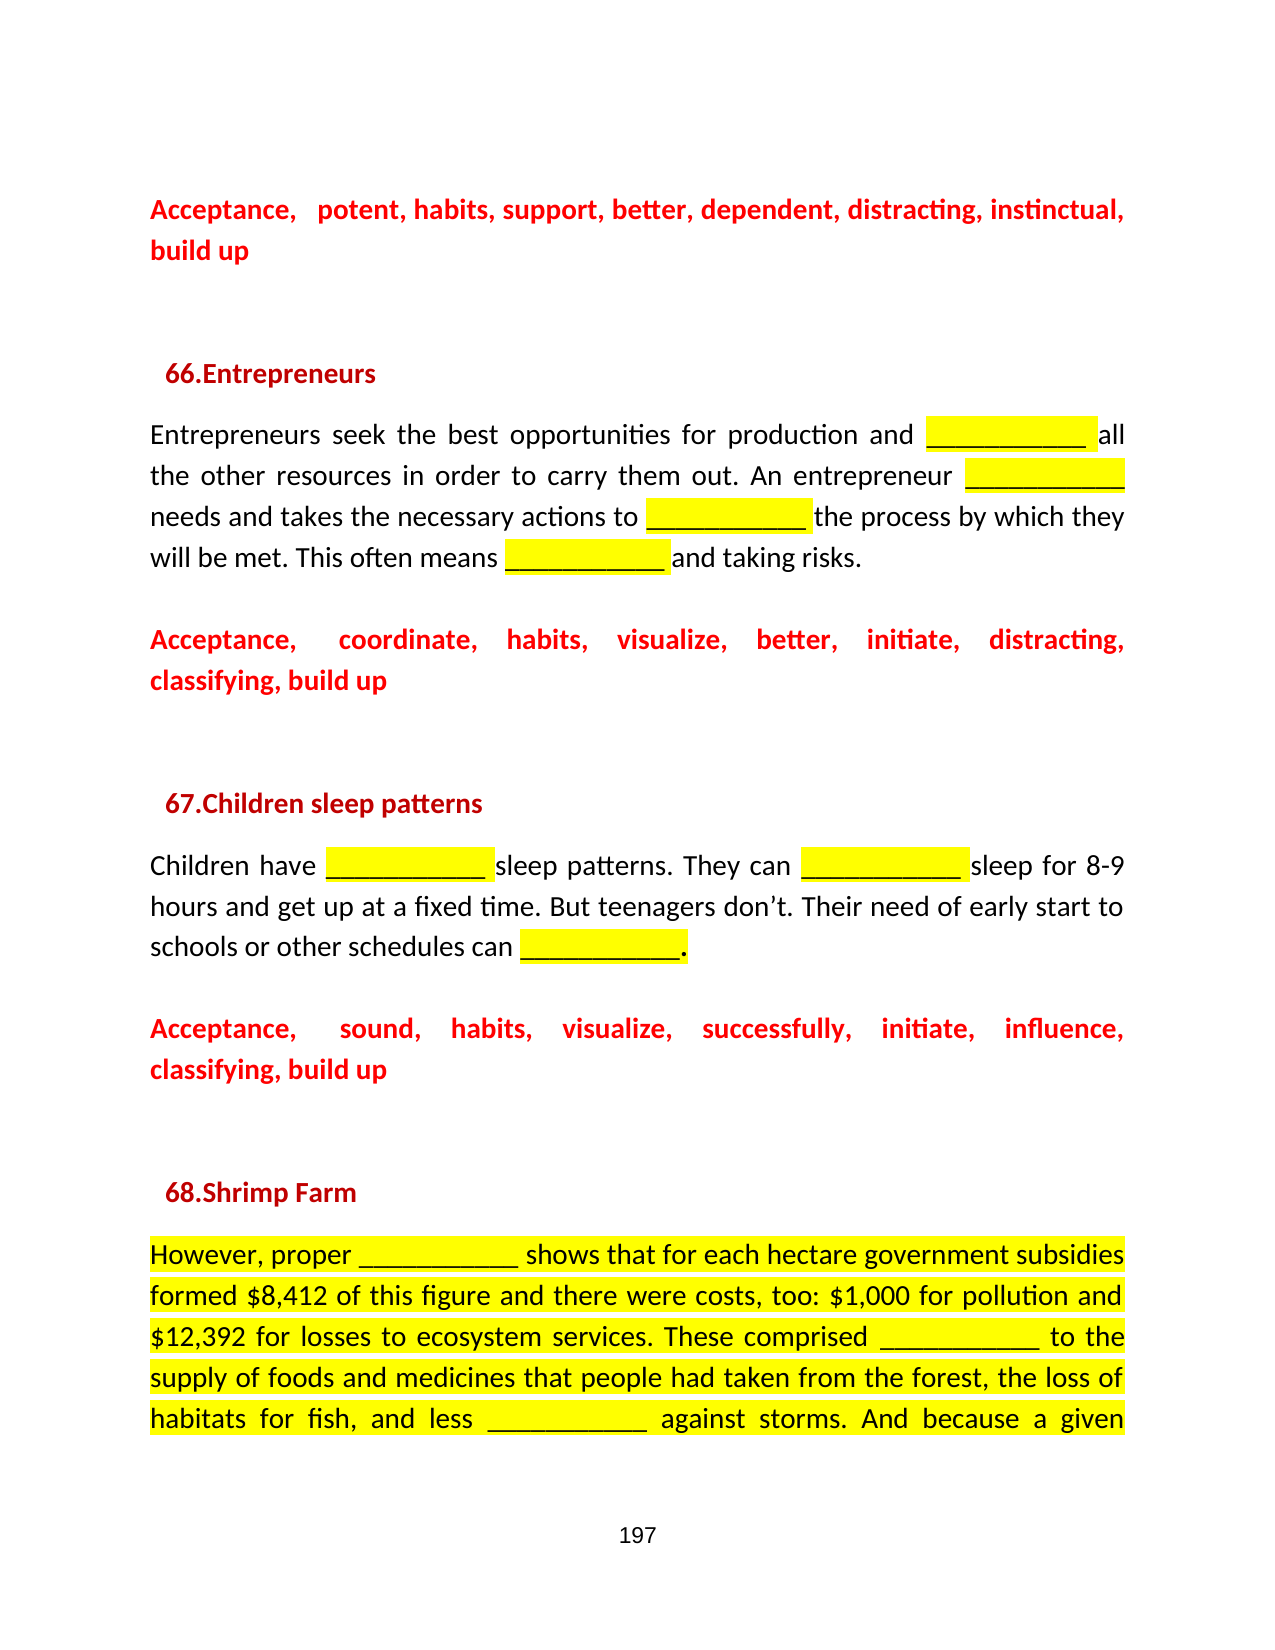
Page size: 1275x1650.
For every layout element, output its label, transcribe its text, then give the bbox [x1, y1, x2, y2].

text Entrepreneurs seek the best opportunities for production and ___________ all the other resources in order to carry them out. An entrepreneur ___________ needs and takes the necessary actions to ___________ the process by which they will be met. This often means ___________ and taking risks. [150, 416, 1125, 575]
text Children have ___________ sleep patterns. They can ___________ sleep for 8-9 hours and get up at a fixed time. But teenagers don’t. Their need of early start to schools or other schedules can ___________. [150, 847, 1125, 964]
text Acceptance, potent, habits, support, better, dependent, distracting, instinctual, build up [150, 191, 1125, 267]
list Shrimp Farm [165, 1174, 1125, 1210]
list Children sleep patterns [165, 785, 1125, 821]
list Entrepreneurs [165, 355, 1125, 390]
text Acceptance, coordinate, habits, visualize, better, initiate, distracting, classifying, build up [150, 621, 1125, 698]
text Acceptance, sound, habits, visualize, successfully, initiate, influence, classifying, build up [150, 1010, 1125, 1087]
